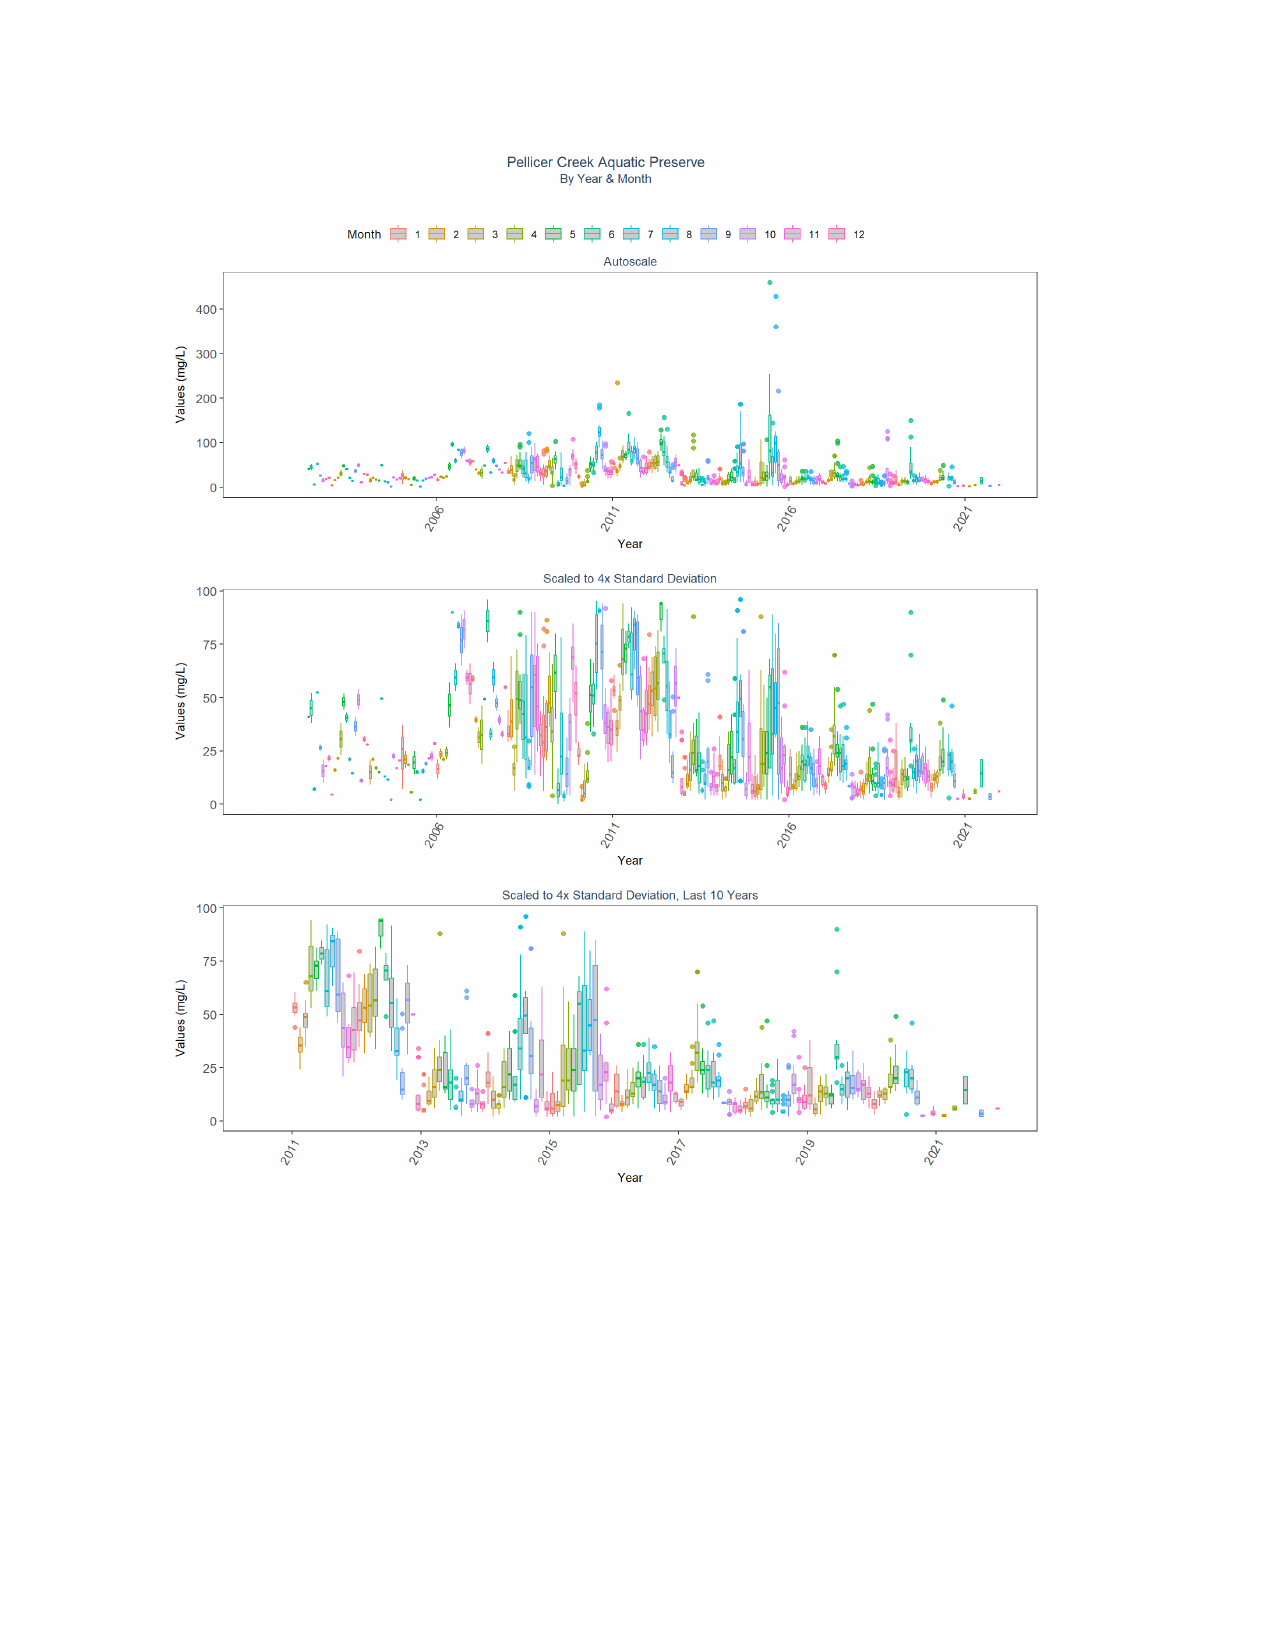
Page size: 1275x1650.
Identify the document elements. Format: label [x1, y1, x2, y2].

picture [168, 150, 1044, 1200]
